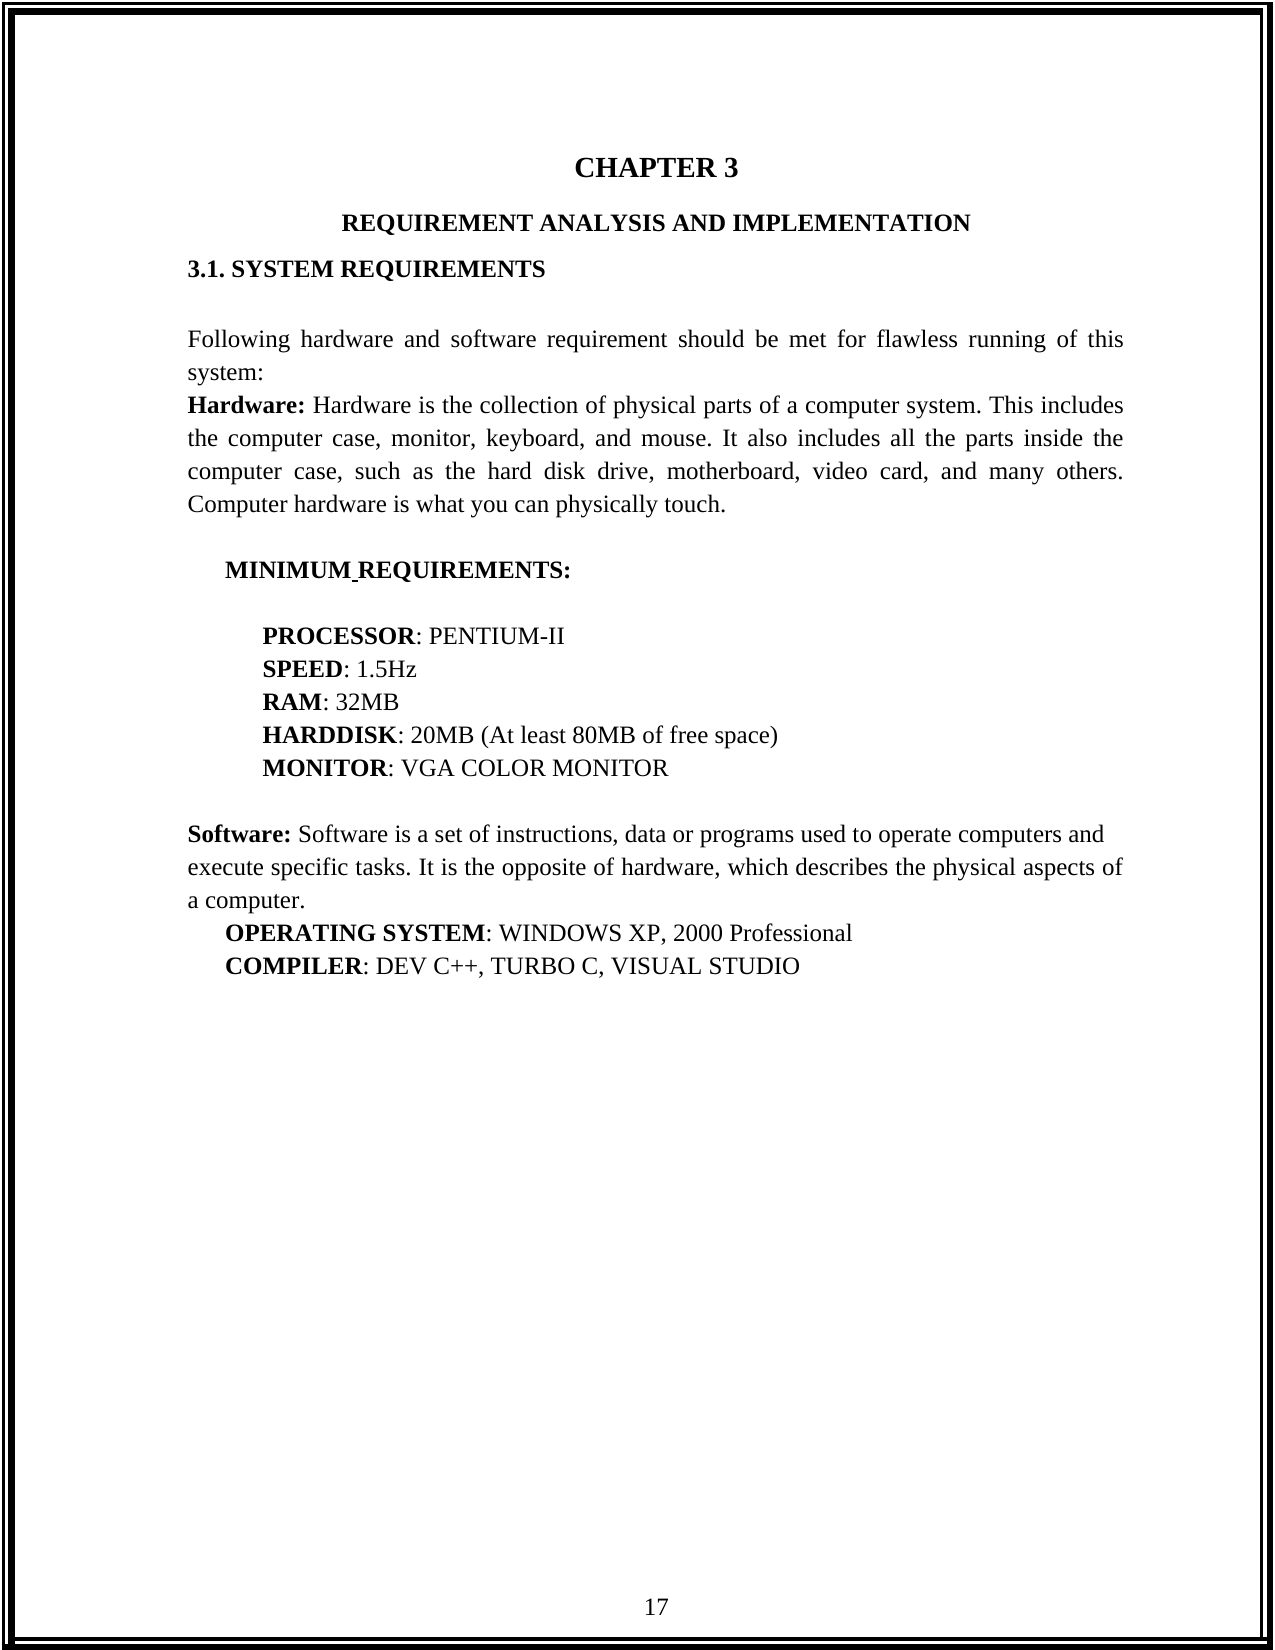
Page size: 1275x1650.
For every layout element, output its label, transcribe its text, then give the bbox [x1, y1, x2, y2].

text SPEED: 1.5Hz [225, 654, 1125, 683]
subtitle REQUIREMENT ANALYSIS AND IMPLEMENTATION [187, 208, 1125, 237]
text execute specific tasks. It is the opposite of hardware, which describes the physical aspects of a computer. [187, 852, 1125, 914]
text Following hardware and software requirement should be met for flawless running of this system: [187, 324, 1125, 386]
subtitle 3.1. SYSTEM REQUIREMENTS [187, 254, 1125, 283]
text HARDDISK: 20MB (At least 80MB of free space) [225, 720, 1125, 749]
text MINIMUM REQUIREMENTS: [225, 555, 1125, 584]
text PROCESSOR: PENTIUM-II [225, 621, 1125, 650]
subtitle CHAPTER 3 [187, 150, 1125, 183]
text MONITOR: VGA COLOR MONITOR [225, 753, 1125, 782]
text COMPILER: DEV C++, TURBO C, VISUAL STUDIO [187, 951, 1125, 980]
text Hardware: Hardware is the collection of physical parts of a computer system. This includes the computer case, monitor, keyboard, and mouse. It also includes all the parts inside the computer case, such as the hard disk drive, motherboard, video card, and many others. Computer hardware is what you can physically touch. [187, 390, 1125, 518]
text RAM: 32MB [225, 687, 1125, 716]
text OPERATING SYSTEM: WINDOWS XP, 2000 Professional [225, 918, 1125, 947]
text Software: Software is a set of instructions, data or programs used to operate computers and [187, 819, 1125, 848]
